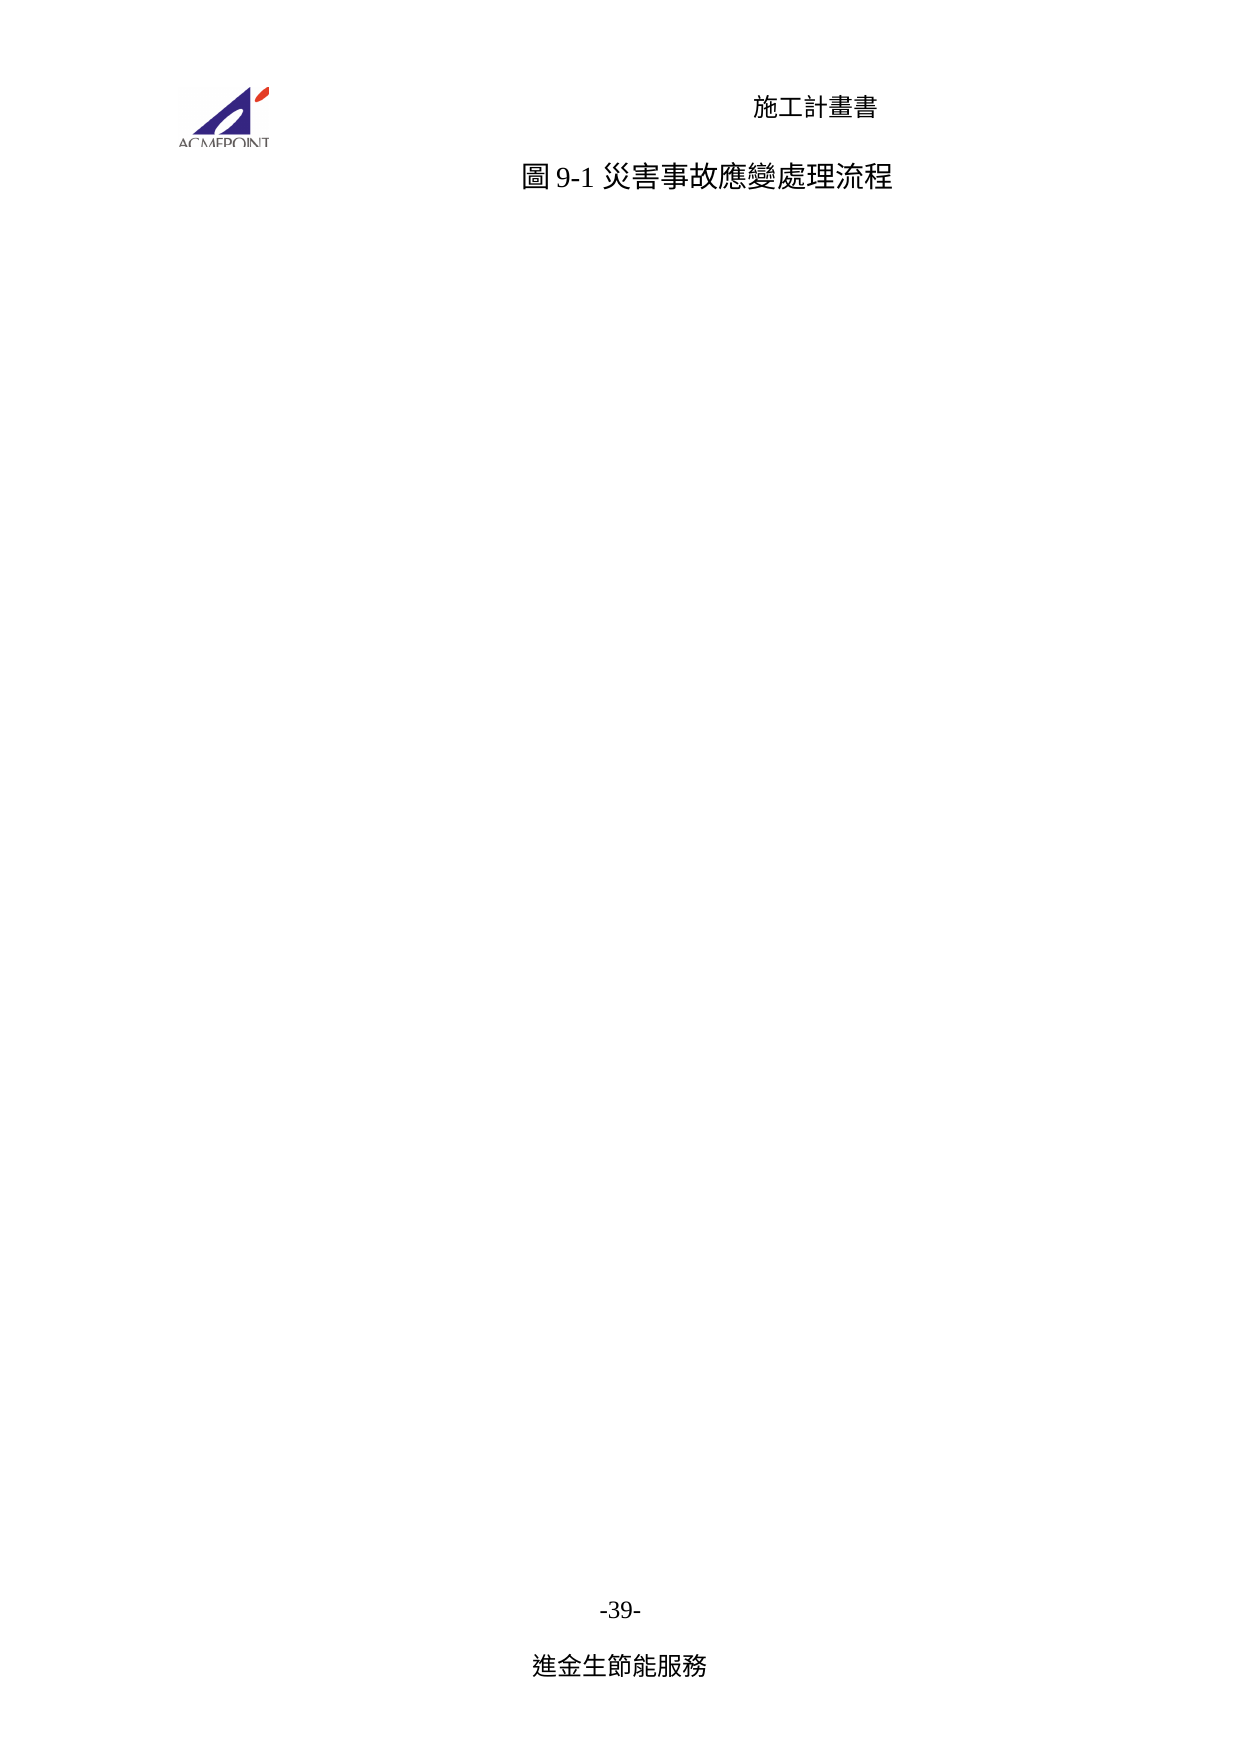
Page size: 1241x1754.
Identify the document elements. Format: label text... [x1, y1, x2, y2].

picture [177, 87, 269, 146]
text 圖9-1 災害事故應變處理流程 [206, 148, 1034, 198]
